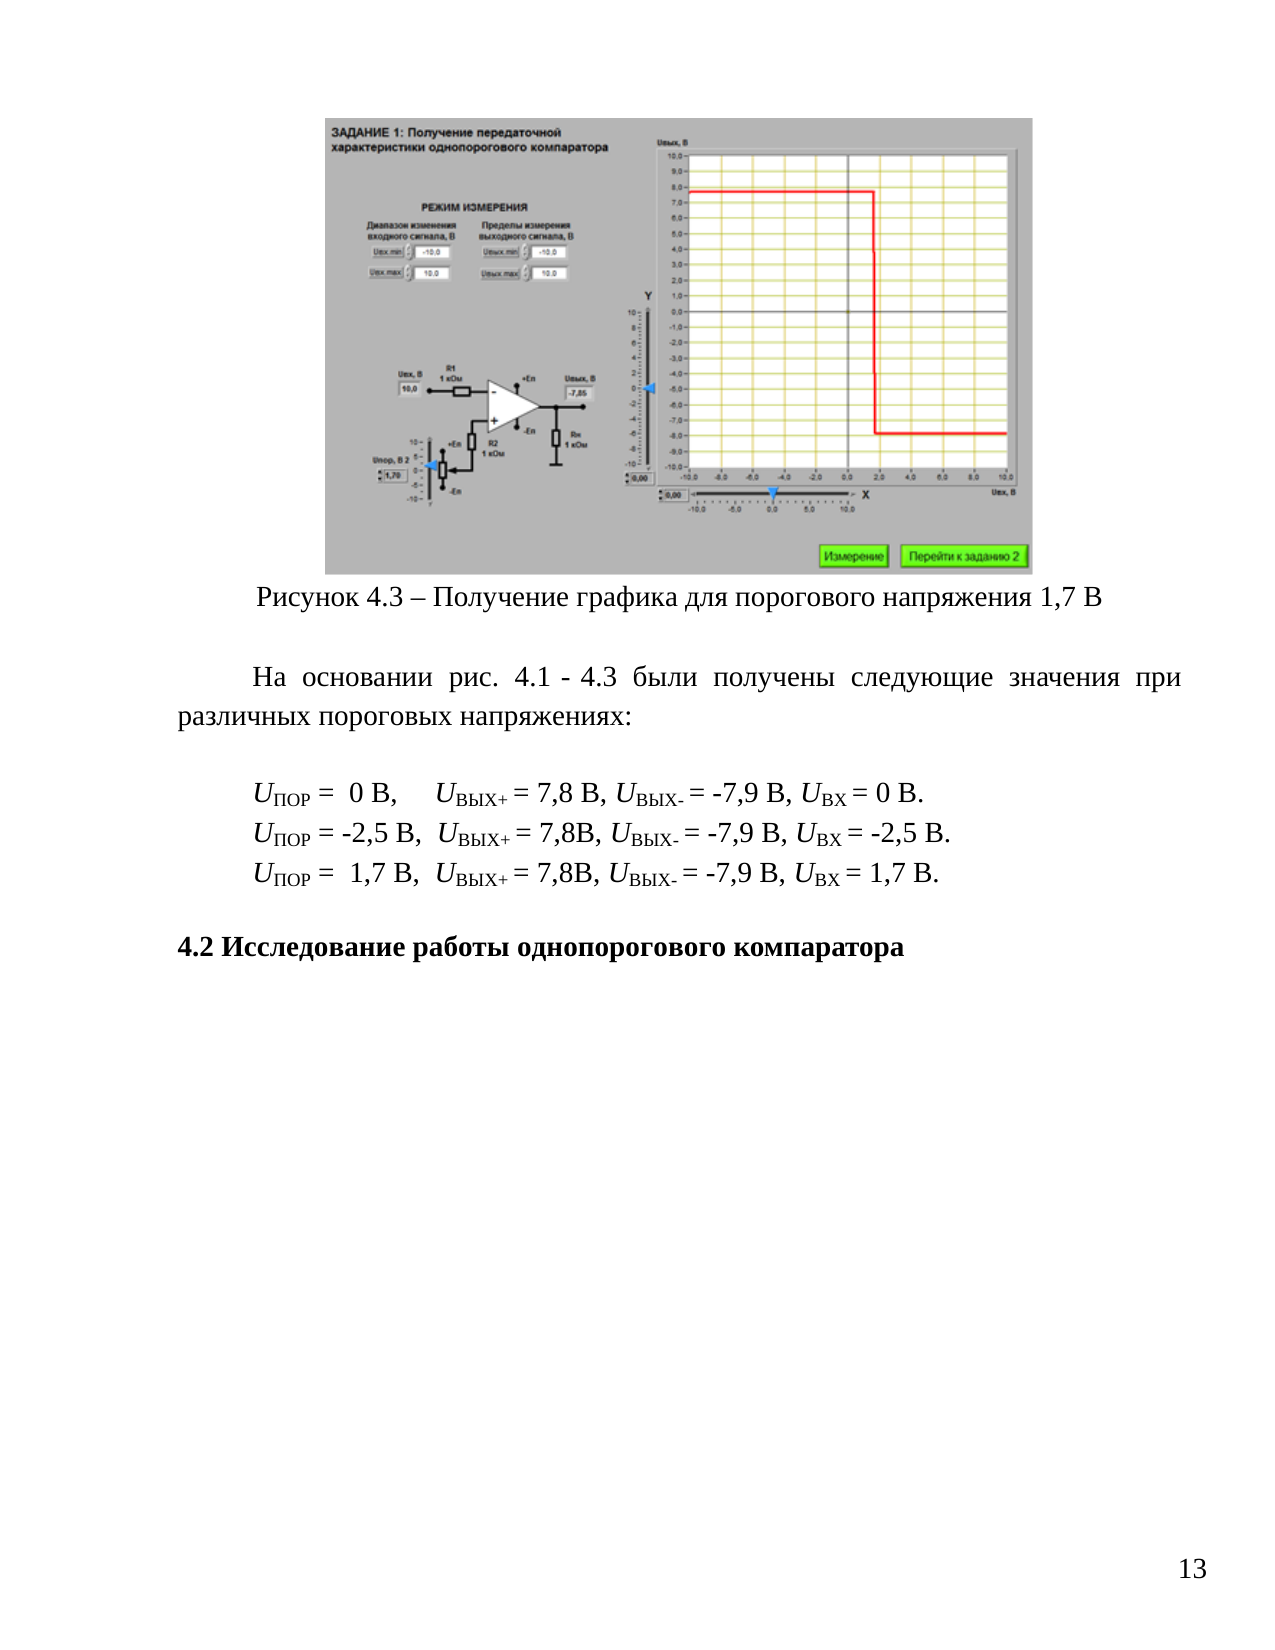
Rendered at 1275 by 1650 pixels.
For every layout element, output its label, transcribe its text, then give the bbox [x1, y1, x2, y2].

text UПОР = 1,7 В, UВЫХ+ = 7,8В, UВЫХ- = -7,9 В, UВХ = 1,7 В. [177, 856, 1181, 891]
text Рисунок 4.3 – Получение графика для порогового напряжения 1,7 В [177, 579, 1181, 613]
text UПОР = 0 В, UВЫХ+ = 7,8 В, UВЫХ- = -7,9 В, UВХ = 0 В. [177, 775, 1181, 810]
text 4.2 Исследование работы однопорогового компаратора [177, 929, 1181, 962]
picture [325, 118, 1034, 576]
text На основании рис. 4.1 - 4.3 были получены следующие значения при различных пороговых напряжениях: [177, 659, 1181, 732]
text UПОР = -2,5 В, UВЫХ+ = 7,8В, UВЫХ- = -7,9 В, UВХ = -2,5 В. [177, 815, 1181, 850]
